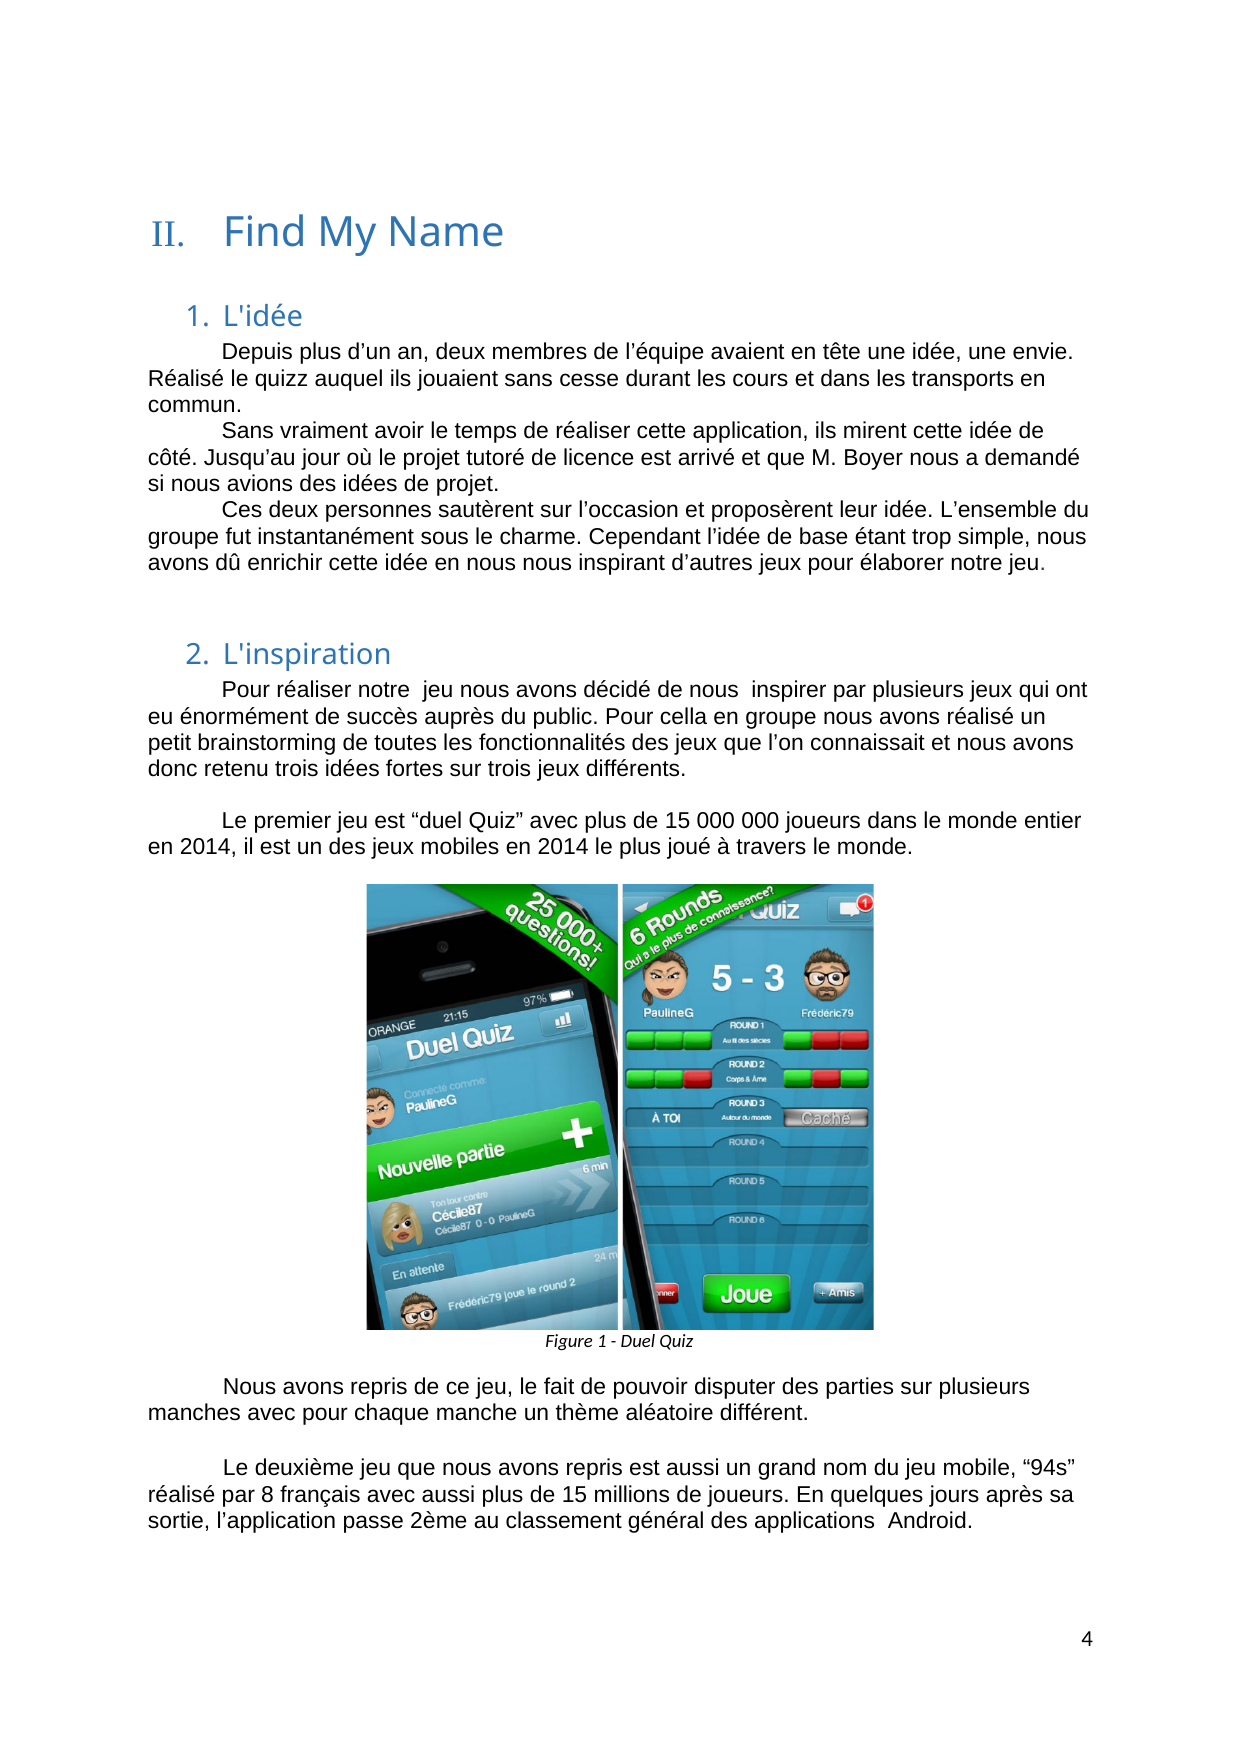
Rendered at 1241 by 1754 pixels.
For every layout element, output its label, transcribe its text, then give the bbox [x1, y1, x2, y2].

subtitle Find My Name [185, 201, 1093, 258]
text Ces deux personnes sautèrent sur l’occasion et proposèrent leur idée. L’ensemble du groupe fut instantanément sous le charme. Cependant l’idée de base étant trop simple, nous avons dû enrichir cette idée en nous nous inspirant d’autres jeux pour élaborer notre jeu. [148, 496, 1093, 576]
subtitle L'inspiration [185, 633, 1093, 673]
text Le deuxième jeu que nous avons repris est aussi un grand nom du jeu mobile, “94s” réalisé par 8 français avec aussi plus de 15 millions de joueurs. En quelques jours après sa sortie, l’application passe 2ème au classement général des applications Android. [148, 1454, 1093, 1533]
text Figure 1 - Duel Quiz [148, 1329, 1093, 1352]
picture [366, 884, 874, 1330]
text Nous avons repris de ce jeu, le fait de pouvoir disputer des parties sur plusieurs manches avec pour chaque manche un thème aléatoire différent. [148, 1373, 1093, 1426]
subtitle L'idée [185, 296, 1093, 335]
text Pour réaliser notre jeu nous avons décidé de nous inspirer par plusieurs jeux qui ont eu énormément de succès auprès du public. Pour cella en groupe nous avons réalisé un petit brainstorming de toutes les fonctionnalités des jeux que l’on connaissait et nous avons donc retenu trois idées fortes sur trois jeux différents. [148, 676, 1093, 782]
text Le premier jeu est “duel Quiz” avec plus de 15 000 000 joueurs dans le monde entier en 2014, il est un des jeux mobiles en 2014 le plus joué à travers le monde. [148, 807, 1093, 859]
text Depuis plus d’un an, deux membres de l’équipe avaient en tête une idée, une envie. Réalisé le quizz auquel ils jouaient sans cesse durant les cours et dans les transports en commun. [148, 338, 1093, 417]
text Sans vraiment avoir le temps de réaliser cette application, ils mirent cette idée de côté. Jusqu’au jour où le projet tutoré de licence est arrivé et que M. Boyer nous a demandé si nous avions des idées de projet. [148, 417, 1093, 496]
